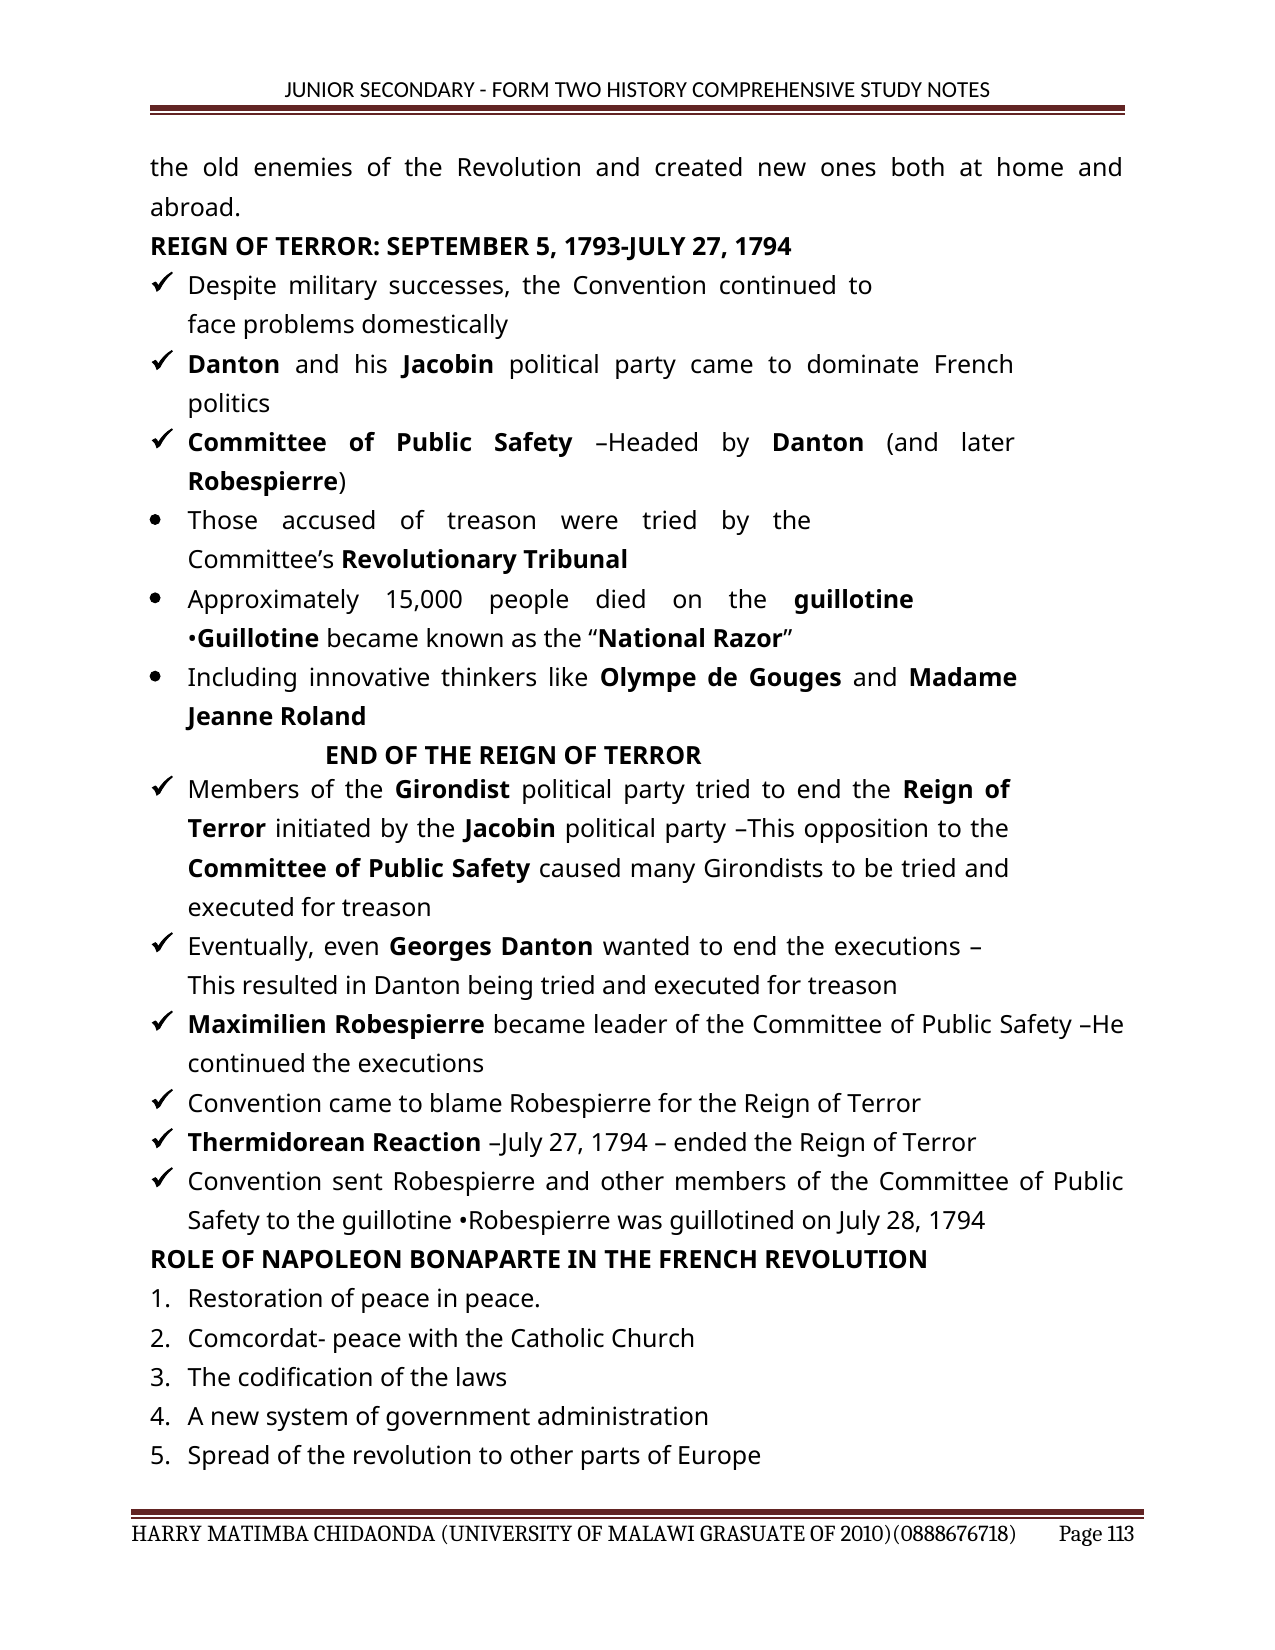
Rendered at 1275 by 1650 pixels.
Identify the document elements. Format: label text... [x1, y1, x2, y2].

list Convention sent Robespierre and other members of the Committee of Public Safety to the guillotine •Robespierre was guillotined on July 28, 1794 [150, 1164, 1125, 1237]
list Convention came to blame Robespierre for the Reign of Terror [150, 1085, 1026, 1119]
list Restoration of peace in peace. [150, 1281, 1125, 1315]
list Members of the Girondist political party tried to end the Reign of Terror initiated by the Jacobin political party –This opposition to the Committee of Public Safety caused many Girondists to be tried and executed for treason [150, 772, 1010, 923]
list Committee of Public Safety –Headed by Danton (and later Robespierre) [150, 424, 1015, 498]
list A new system of government administration [150, 1399, 1125, 1433]
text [150, 150, 1125, 223]
text ROLE OF NAPOLEON BONAPARTE IN THE FRENCH REVOLUTION [150, 1242, 1125, 1276]
list Including innovative thinkers like Olympe de Gouges and Madame Jeanne Roland [150, 659, 1017, 733]
text REIGN OF TERROR: SEPTEMBER 5, 1793-JULY 27, 1794 [150, 228, 1125, 262]
list Spread of the revolution to other parts of Europe [150, 1438, 1125, 1472]
text END OF THE REIGN OF TERROR [150, 738, 1125, 772]
list Despite military successes, the Convention continued to face problems domestically [150, 268, 874, 341]
list Thermidorean Reaction –July 27, 1794 – ended the Reign of Terror [150, 1124, 1134, 1158]
list The codification of the laws [150, 1359, 1125, 1393]
list Approximately 15,000 people died on the guillotine •Guillotine became known as the “National Razor” [150, 581, 914, 654]
list Comcordat- peace with the Catholic Church [150, 1320, 1125, 1354]
list Those accused of treason were tried by the Committee’s Revolutionary Tribunal [150, 503, 812, 576]
list Eventually, even Georges Danton wanted to end the executions –This resulted in Danton being tried and executed for treason [150, 929, 983, 1002]
list Danton and his Jacobin political party came to dominate French politics [150, 346, 1015, 419]
list Maximilien Robespierre became leader of the Committee of Public Safety –He continued the executions [150, 1007, 1125, 1080]
